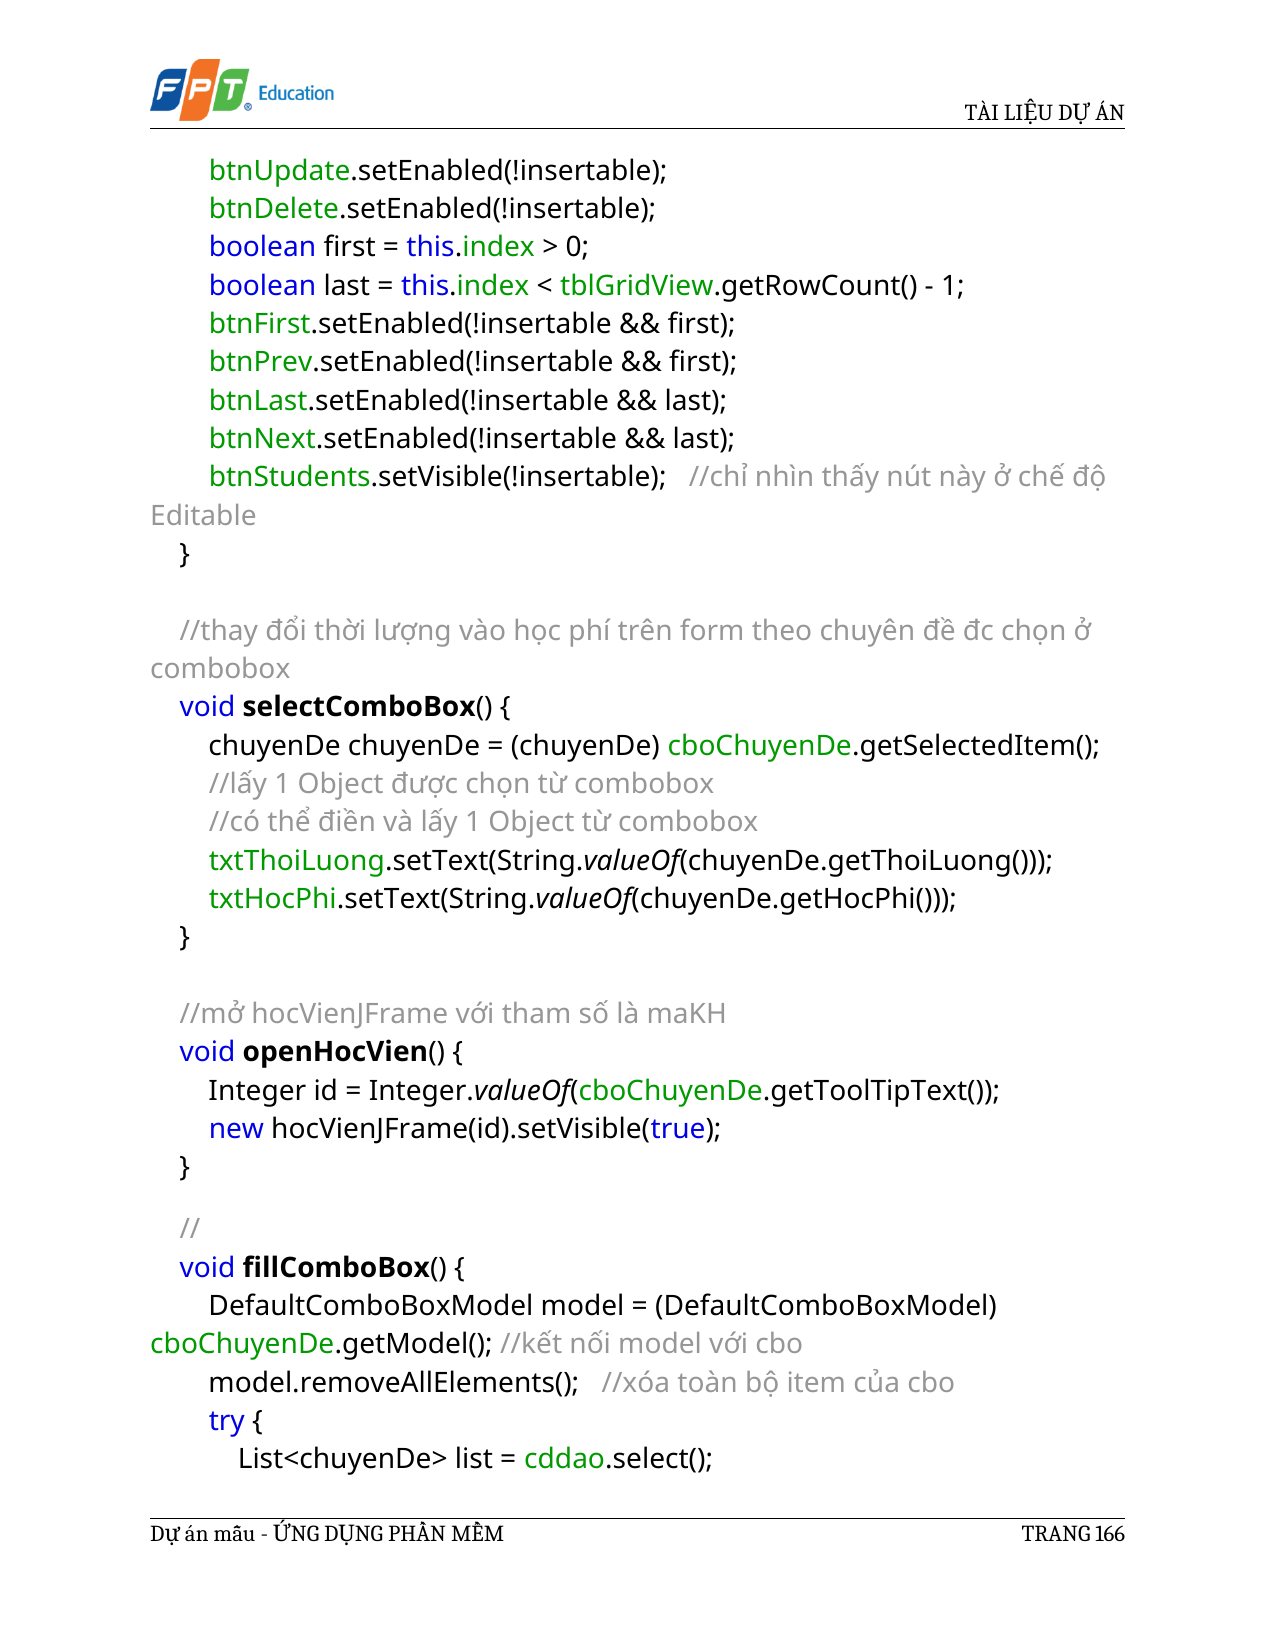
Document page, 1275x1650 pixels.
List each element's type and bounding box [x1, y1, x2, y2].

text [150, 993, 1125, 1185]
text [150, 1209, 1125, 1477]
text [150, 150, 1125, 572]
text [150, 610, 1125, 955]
picture [150, 59, 336, 121]
